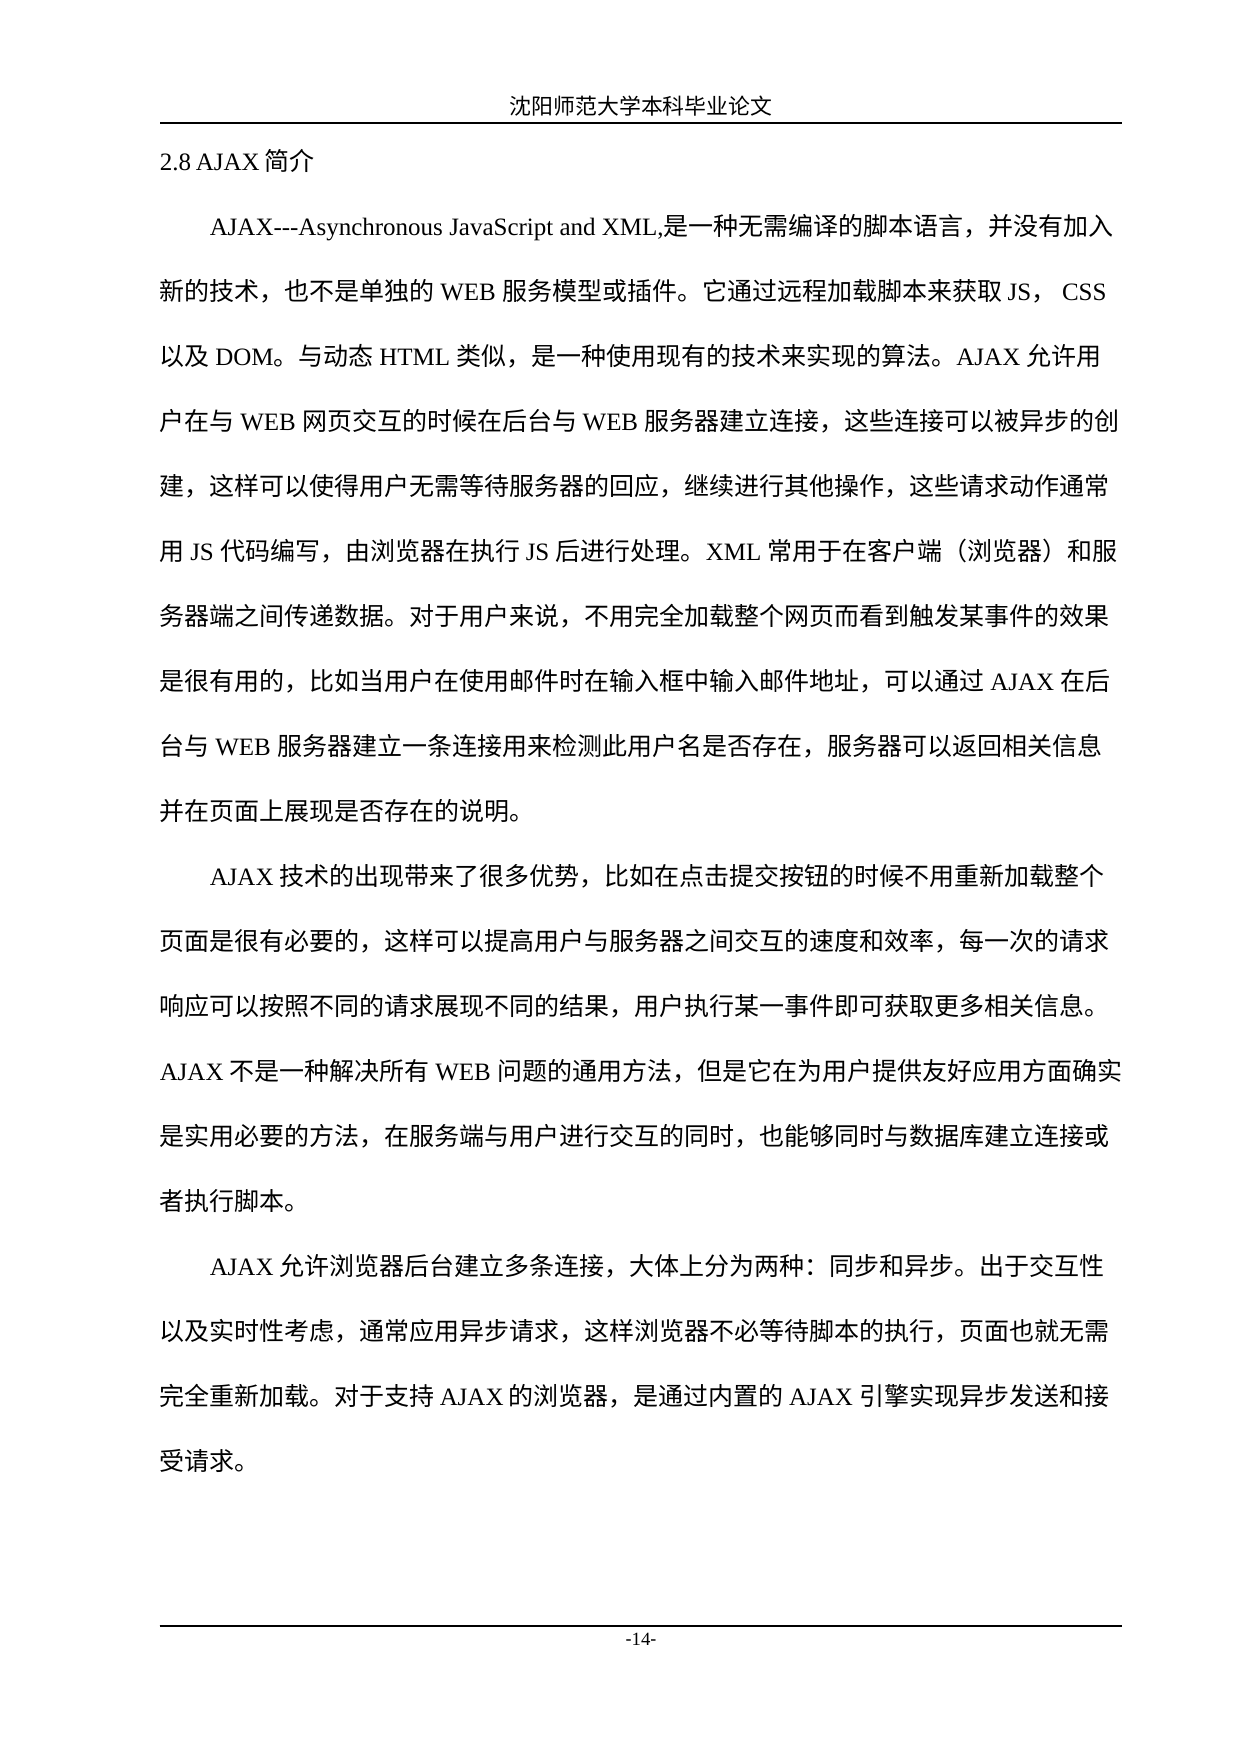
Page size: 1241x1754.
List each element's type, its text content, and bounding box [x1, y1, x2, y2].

text AJAX 允许浏览器后台建立多条连接，大体上分为两种：同步和异步。出于交互性以及实时性考虑，通常应用异步请求，这样浏览器不必等待脚本的执行，页面也就无需完全重新加载。对于支持AJAX的浏览器，是通过内置的 AJAX 引擎实现异步发送和接受请求。 [159, 1232, 1122, 1492]
subtitle 2.8 AJAX简介 [159, 127, 1122, 192]
text AJAX 技术的出现带来了很多优势，比如在点击提交按钮的时候不用重新加载整个页面是很有必要的，这样可以提高用户与服务器之间交互的速度和效率，每一次的请求响应可以按照不同的请求展现不同的结果，用户执行某一事件即可获取更多相关信息。AJAX 不是一种解决所有 WEB 问题的通用方法，但是它在为用户提供友好应用方面确实是实用必要的方法，在服务端与用户进行交互的同时，也能够同时与数据库建立连接或者执行脚本。 [159, 842, 1122, 1232]
text AJAX---Asynchronous JavaScript and XML,是一种无需编译的脚本语言，并没有加入新的技术，也不是单独的 WEB 服务模型或插件。它通过远程加载脚本来获取 JS， CSS 以及 DOM。与动态 HTML 类似，是一种使用现有的技术来实现的算法。AJAX 允许用户在与 WEB 网页交互的时候在后台与 WEB 服务器建立连接，这些连接可以被异步的创建，这样可以使得用户无需等待服务器的回应，继续进行其他操作，这些请求动作通常用 JS 代码编写，由浏览器在执行 JS 后进行处理。XML 常用于在客户端（浏览器）和服务器端之间传递数据。对于用户来说，不用完全加载整个网页而看到触发某事件的效果是很有用的，比如当用户在使用邮件时在输入框中输入邮件地址，可以通过 AJAX 在后台与 WEB 服务器建立一条连接用来检测此用户名是否存在，服务器可以返回相关信息并在页面上展现是否存在的说明。 [159, 192, 1122, 842]
